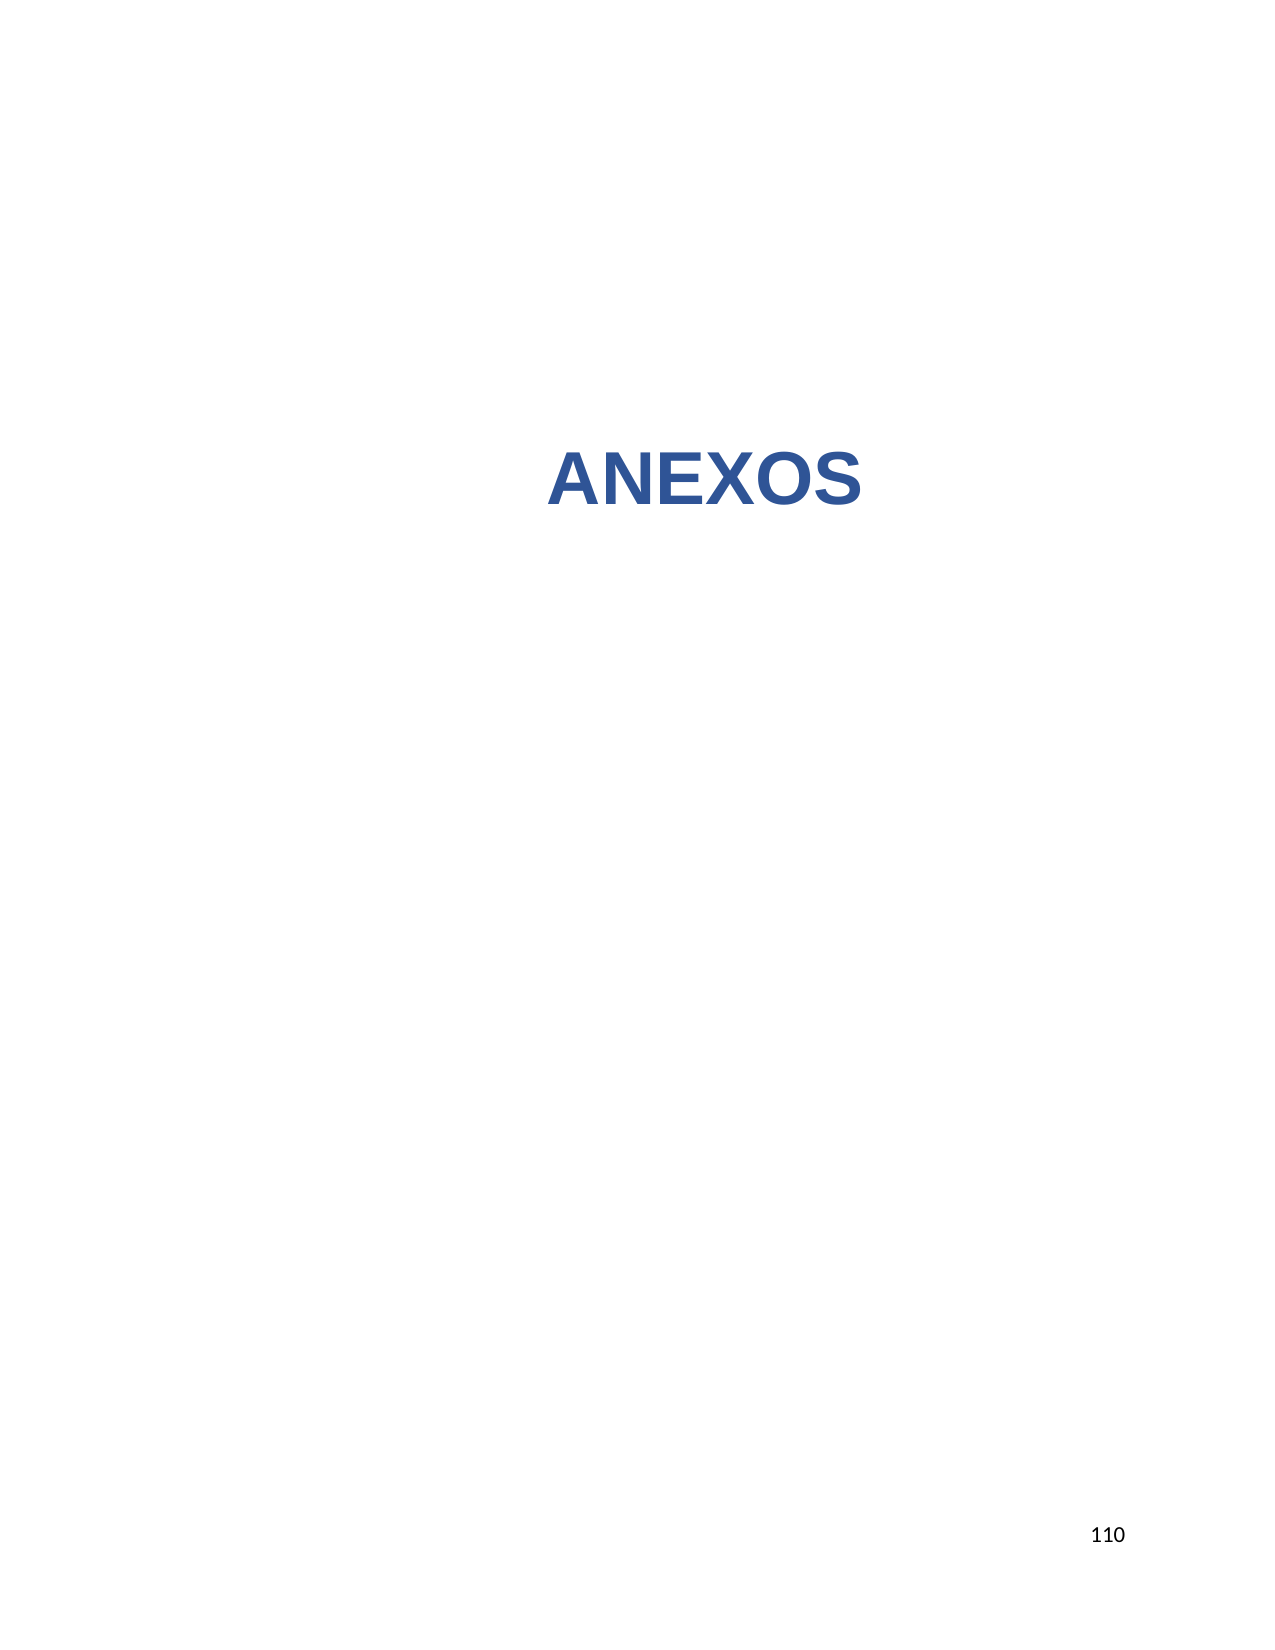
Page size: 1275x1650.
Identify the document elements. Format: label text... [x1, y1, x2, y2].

subtitle ANEXOS [285, 434, 1125, 520]
